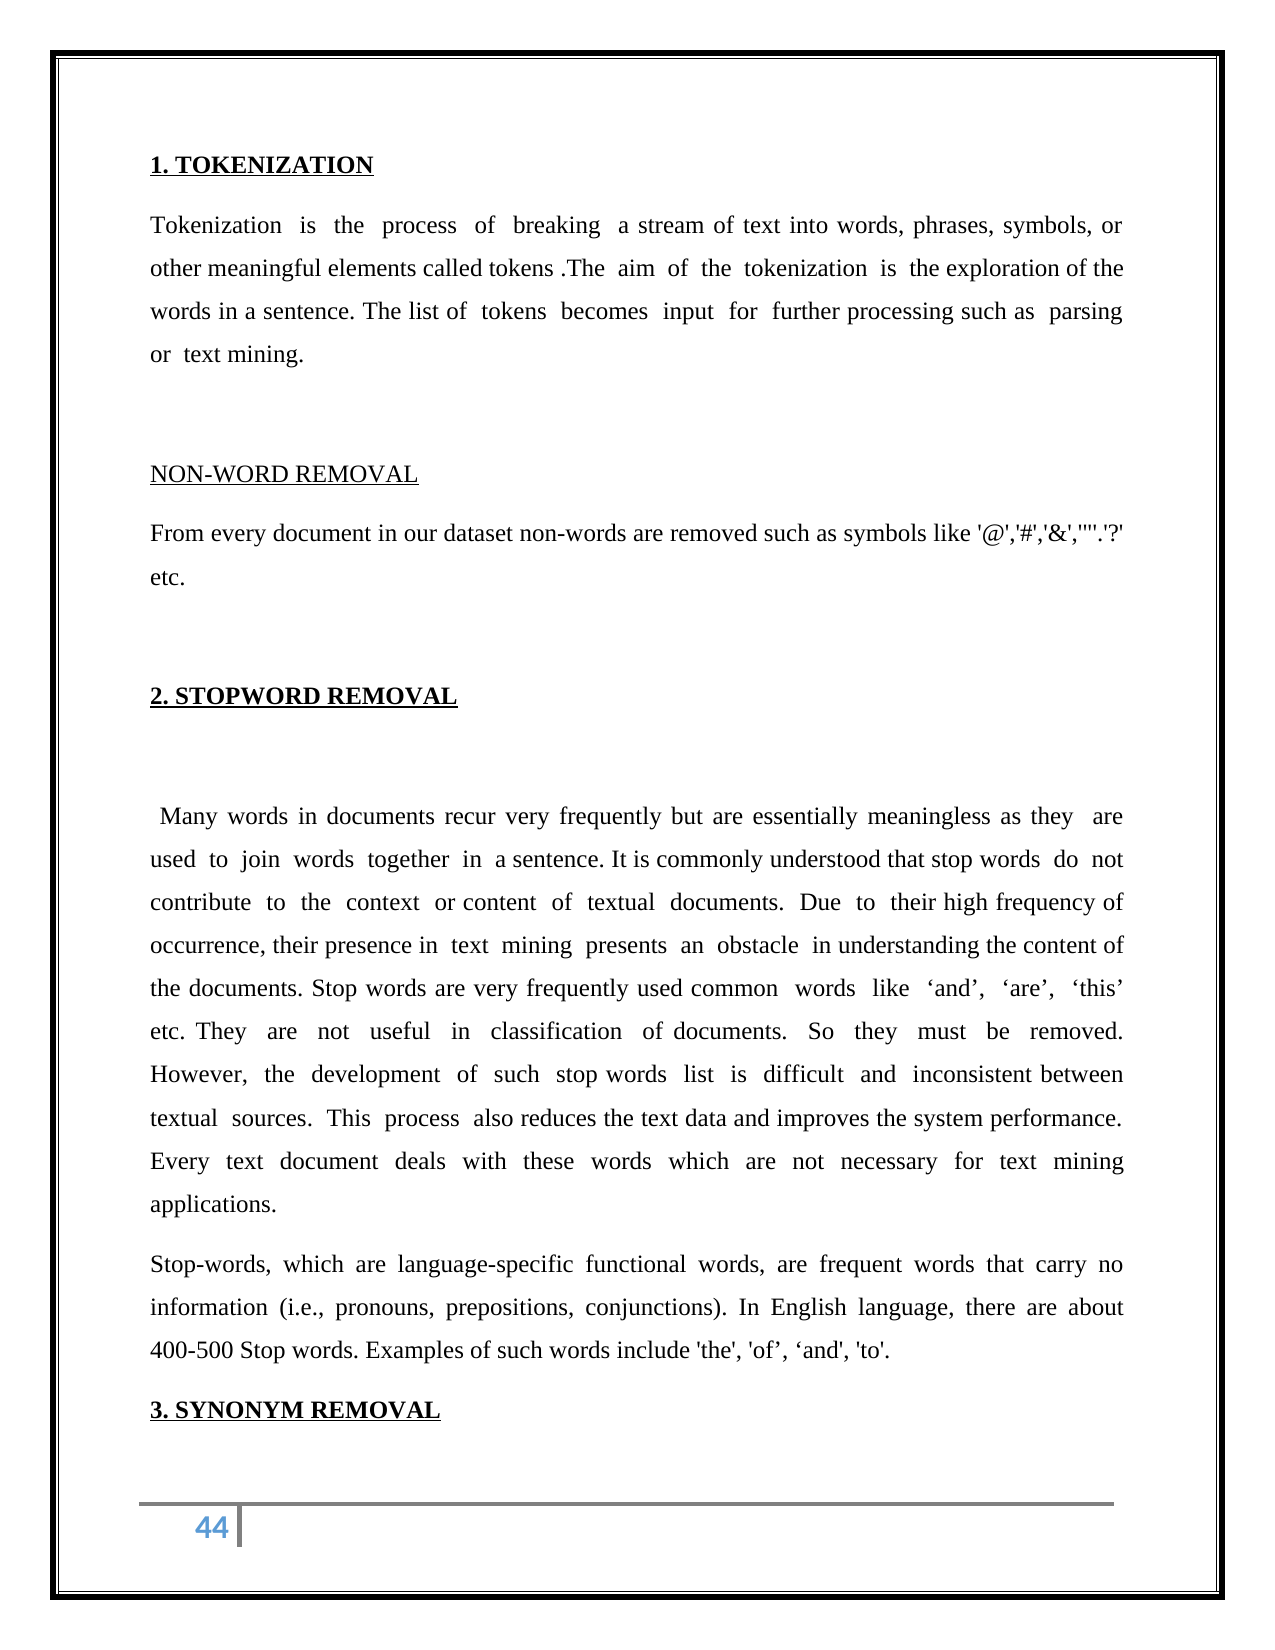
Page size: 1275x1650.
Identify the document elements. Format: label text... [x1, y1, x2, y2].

text 3. SYNONYM REMOVAL [150, 1395, 1125, 1423]
text Many words in documents recur very frequently but are essentially meaningless as they are used to join words together in a sentence. It is commonly understood that stop words do not contribute to the context or content of textual documents. Due to their high frequency of occurrence, their presence in text mining presents an obstacle in understanding the content of the documents. Stop words are very frequently used common words like ‘and’, ‘are’, ‘this’ etc. They are not useful in classification of documents. So they must be removed. However, the development of such stop words list is difficult and inconsistent between textual sources. This process also reduces the text data and improves the system performance. Every text document deals with these words which are not necessary for text mining applications. [150, 801, 1125, 1218]
text 1. TOKENIZATION [150, 150, 1125, 179]
text Tokenization is the process of breaking a stream of text into words, phrases, symbols, or other meaningful elements called tokens .The aim of the tokenization is the exploration of the words in a sentence. The list of tokens becomes input for further processing such as parsing or text mining. [150, 210, 1125, 368]
text 2. STOPWORD REMOVAL [150, 681, 1125, 710]
text Stop-words, which are language-specific functional words, are frequent words that carry no information (i.e., pronouns, prepositions, conjunctions). In English language, there are about 400-500 Stop words. Examples of such words include 'the', 'of’, ‘and', 'to'. [150, 1249, 1125, 1364]
text From every document in our dataset non-words are removed such as symbols like '@','#','&','"'.'?' etc. [150, 518, 1125, 590]
text NON-WORD REMOVAL [150, 459, 1125, 487]
